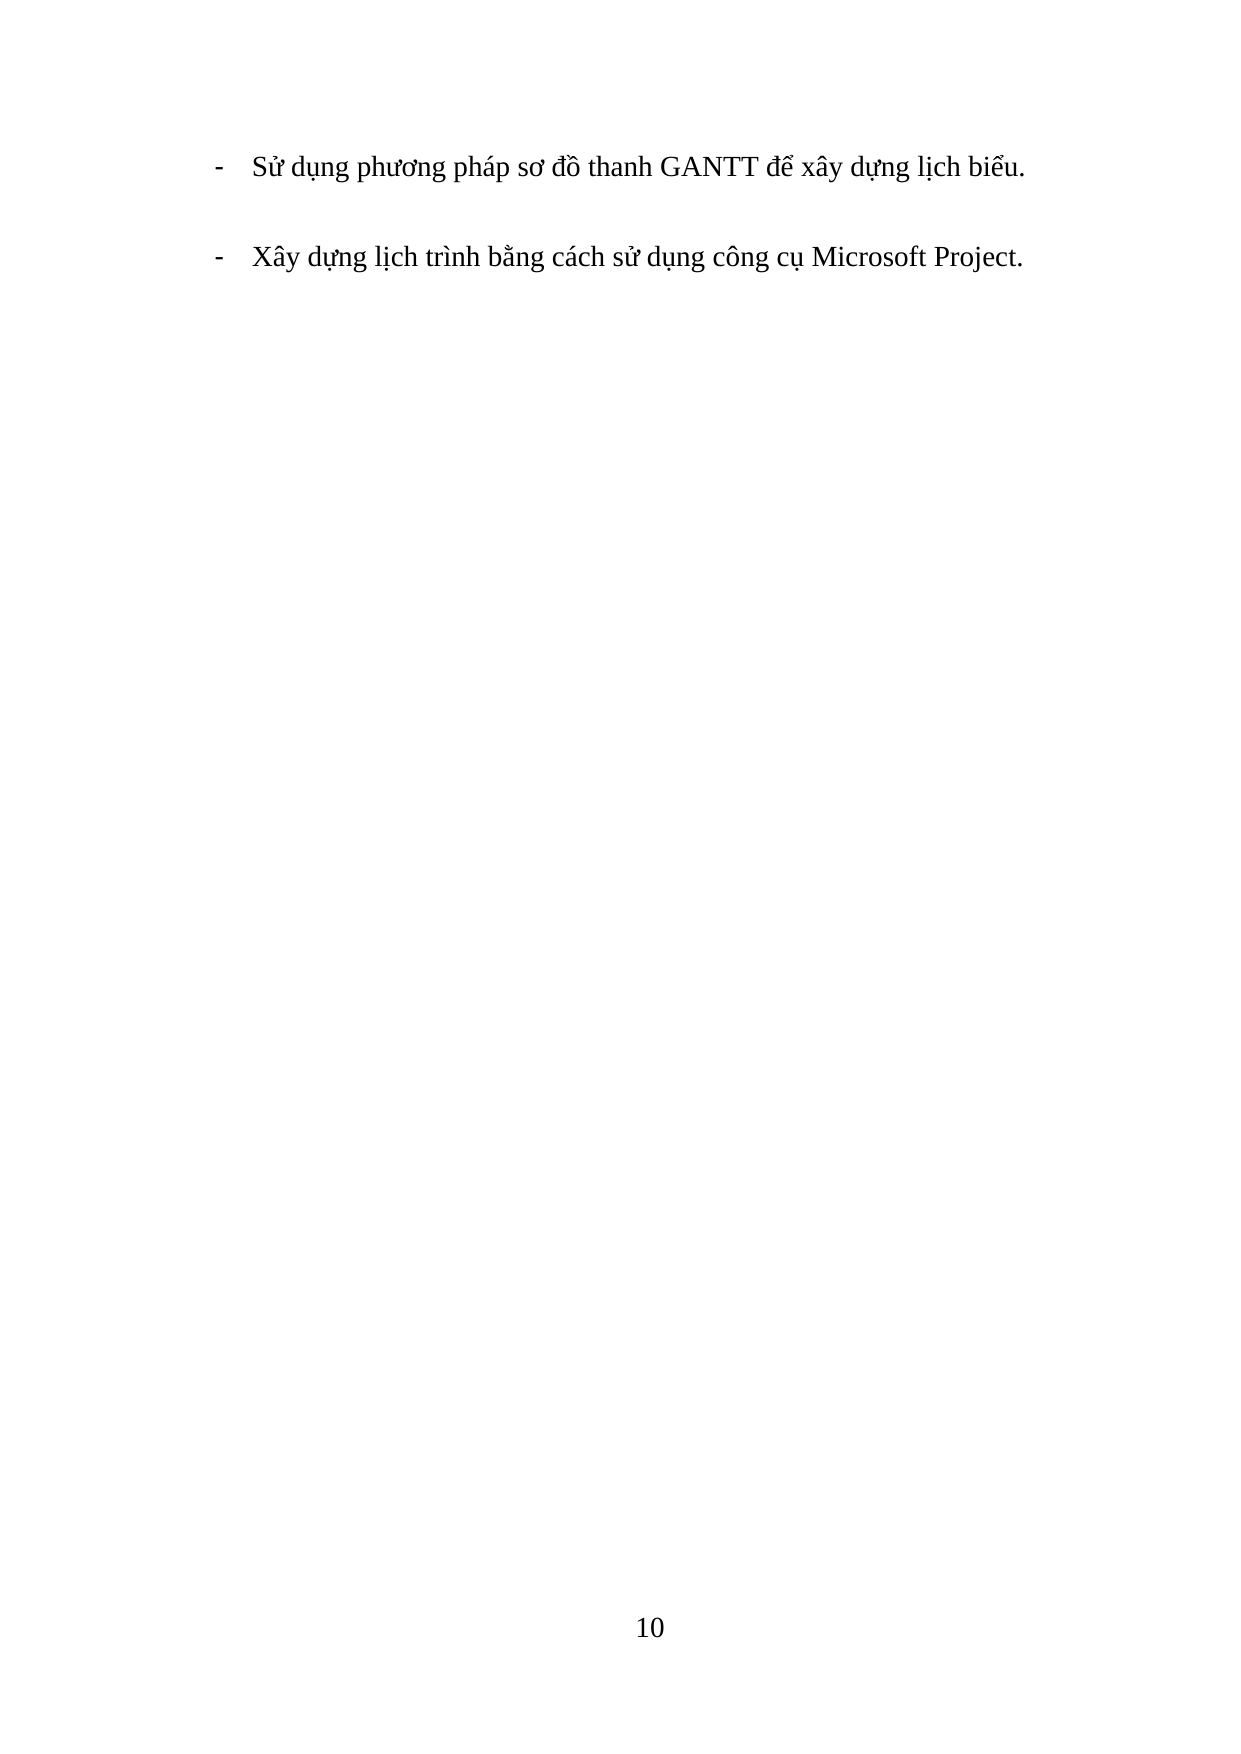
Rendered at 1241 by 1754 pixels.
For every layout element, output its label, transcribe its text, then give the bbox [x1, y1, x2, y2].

list Sử dụng phương pháp sơ đồ thanh GANTT để xây dựng lịch biểu. [214, 133, 1122, 193]
list Xây dựng lịch trình bằng cách sử dụng công cụ Microsoft Project. [214, 223, 1122, 283]
